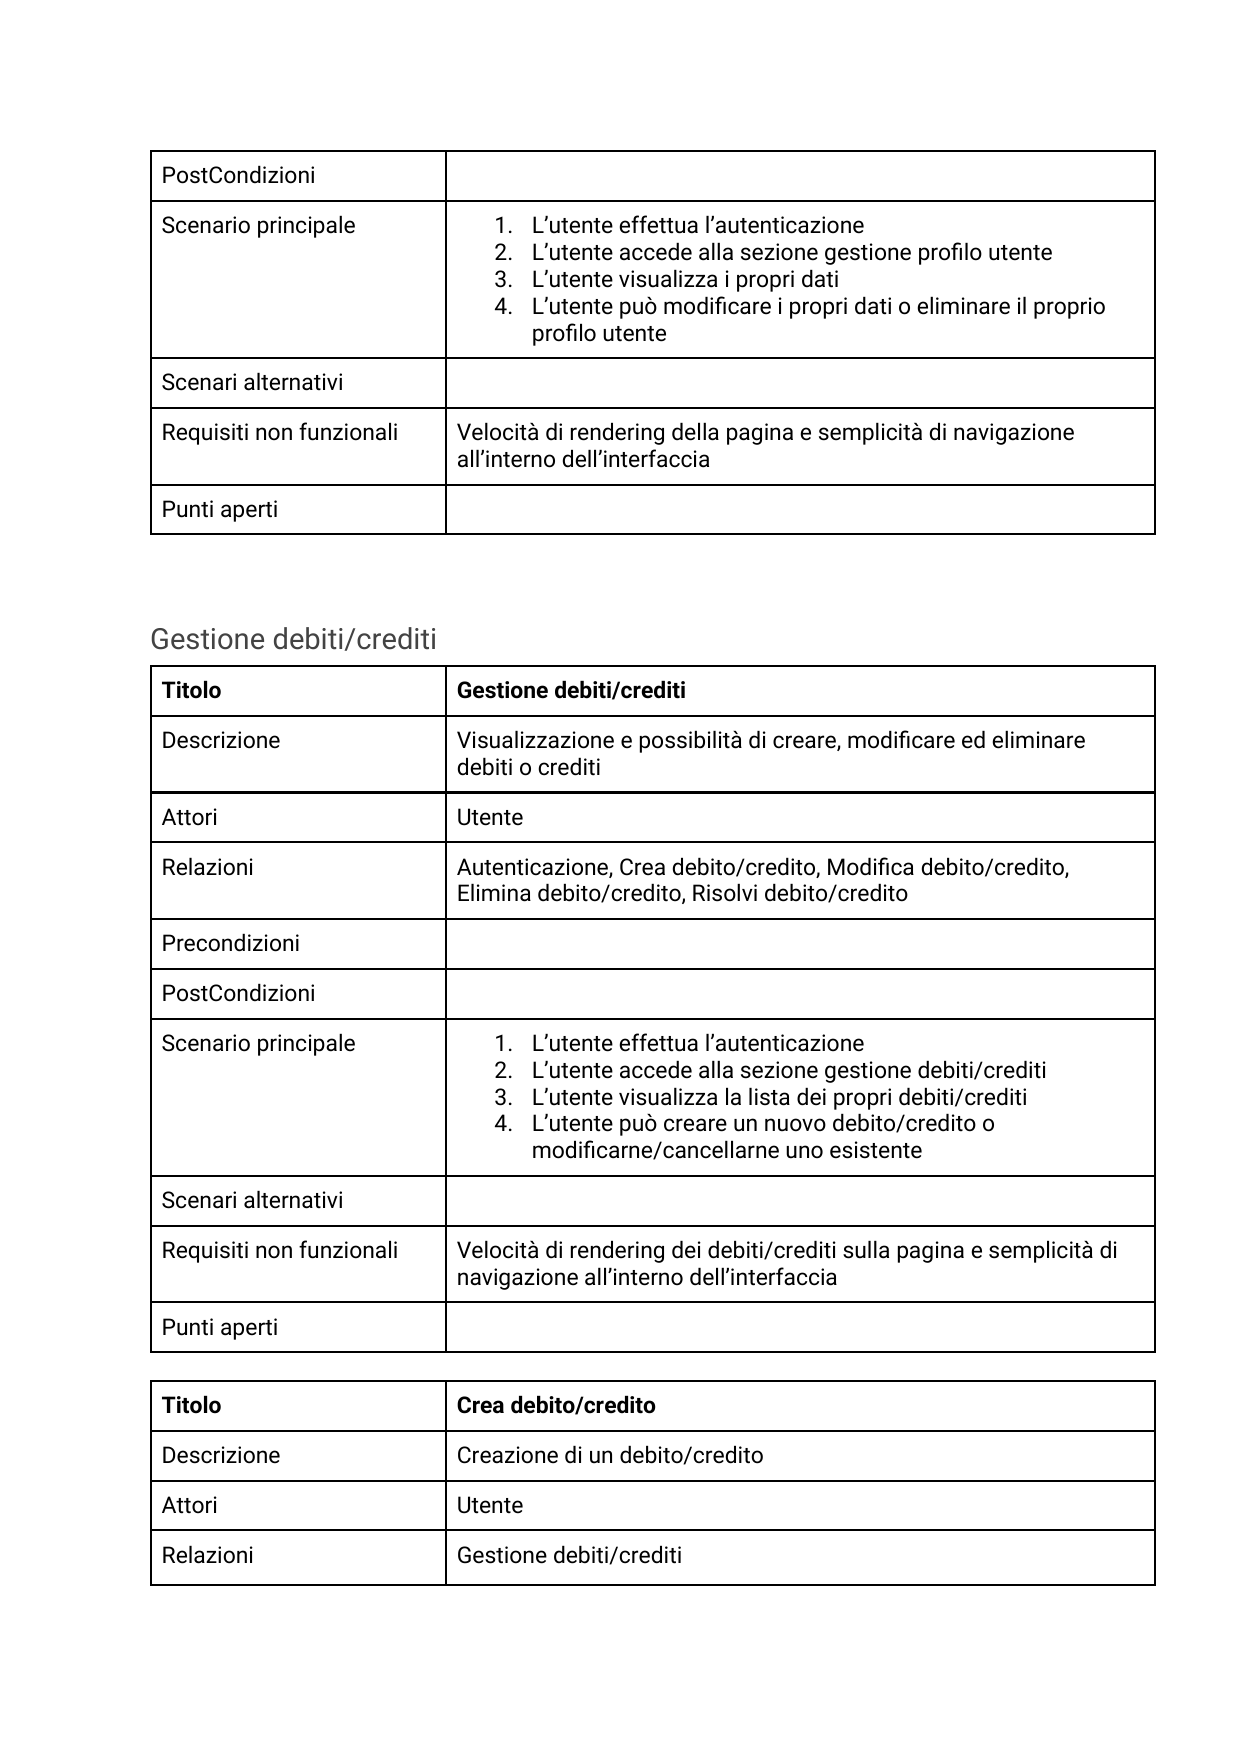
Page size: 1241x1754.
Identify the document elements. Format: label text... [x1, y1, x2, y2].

table_cell [447, 152, 1154, 200]
table_cell Autenticazione, Crea debito/credito, Modifica debito/credito, Elimina debito/credito, Risolvi debito/credito [447, 843, 1154, 918]
table_header Titolo [152, 1382, 445, 1430]
table_cell Scenari alternativi [152, 1177, 445, 1224]
table_cell Visualizzazione e possibilità di creare, modificare ed eliminare debiti o crediti [447, 717, 1154, 791]
table_cell Velocità di rendering dei debiti/crediti sulla pagina e semplicità di navigazione all’interno dell’interfaccia [447, 1227, 1154, 1301]
table_cell PostCondizioni [152, 152, 445, 200]
table_cell Descrizione [152, 1432, 445, 1479]
table_cell Attori [152, 1482, 445, 1529]
table_cell L’utente effettua l’autenticazione L’utente accede alla sezione gestione profilo utente L’utente visualizza i propri dati L’utente può modificare i propri dati o eliminare il proprio profilo utente [447, 202, 1154, 357]
table_cell Precondizioni [152, 920, 445, 968]
table_cell Velocità di rendering della pagina e semplicità di navigazione all’interno dell’interfaccia [447, 409, 1154, 483]
table_cell L’utente effettua l’autenticazione L’utente accede alla sezione gestione debiti/crediti L’utente visualizza la lista dei propri debiti/crediti L’utente può creare un nuovo debito/credito o modificarne/cancellarne uno esistente [447, 1020, 1154, 1175]
table_cell [447, 920, 1154, 968]
table_cell Punti aperti [152, 486, 445, 533]
table_cell Descrizione [152, 717, 445, 791]
table_cell Gestione debiti/crediti [447, 1531, 1154, 1583]
table_cell Punti aperti [152, 1303, 445, 1351]
table_cell [447, 1177, 1154, 1224]
table_header Titolo [152, 667, 445, 715]
table_cell Utente [447, 1482, 1154, 1529]
table_cell [447, 359, 1154, 407]
table_cell Scenari alternativi [152, 359, 445, 407]
subtitle Gestione debiti/crediti [150, 622, 1090, 657]
table_cell Scenario principale [152, 1020, 445, 1175]
table_cell Requisiti non funzionali [152, 1227, 445, 1301]
table_cell [447, 970, 1154, 1017]
table_header Gestione debiti/crediti [447, 667, 1154, 715]
table_cell [447, 486, 1154, 533]
table_cell [447, 1303, 1154, 1351]
table_cell Utente [447, 794, 1154, 841]
table_cell Creazione di un debito/credito [447, 1432, 1154, 1479]
table_cell Requisiti non funzionali [152, 409, 445, 483]
table_cell Attori [152, 794, 445, 841]
table_cell Relazioni [152, 843, 445, 918]
table_header Crea debito/credito [447, 1382, 1154, 1430]
table_cell Relazioni [152, 1531, 445, 1583]
table_cell PostCondizioni [152, 970, 445, 1017]
table_cell Scenario principale [152, 202, 445, 357]
